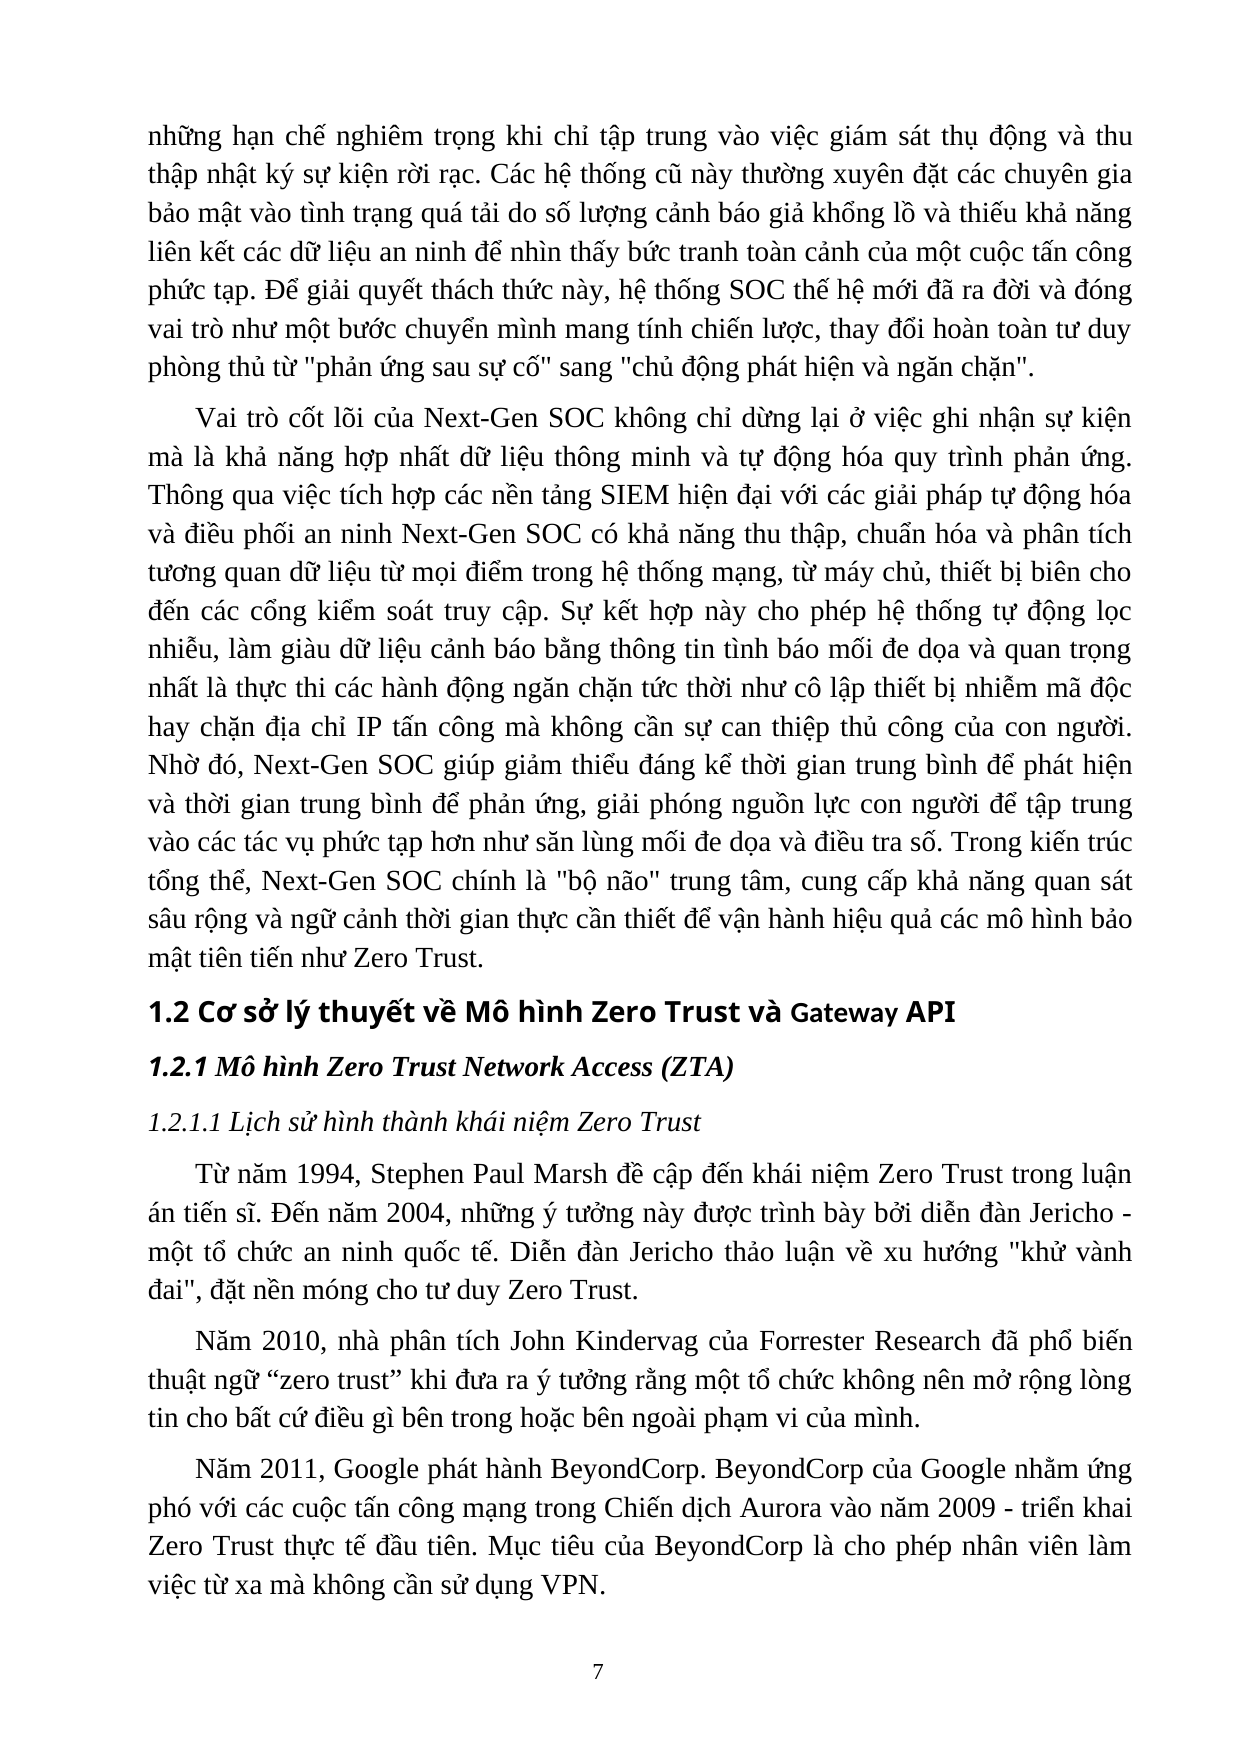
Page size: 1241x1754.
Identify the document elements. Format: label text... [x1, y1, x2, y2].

text Cơ sở lý thuyết về Mô hình Zero Trust và Gateway API [148, 991, 1134, 1031]
text Năm 2011, Google phát hành BeyondCorp. BeyondCorp của Google nhằm ứng phó với các cuộc tấn công mạng trong Chiến dịch Aurora vào năm 2009 - triển khai Zero Trust thực tế đầu tiên. Mục tiêu của BeyondCorp là cho phép nhân viên làm việc từ xa mà không cần sử dụng VPN. [148, 1451, 1134, 1601]
text Lịch sử hình thành khái niệm Zero Trust [148, 1104, 1134, 1137]
text Năm 2010, nhà phân tích John Kindervag của Forrester Research đã phổ biến thuật ngữ “zero trust” khi đưa ra ý tưởng rằng một tổ chức không nên mở rộng lòng tin cho bất cứ điều gì bên trong hoặc bên ngoài phạm vi của mình. [148, 1323, 1134, 1434]
text Mô hình Zero Trust Network Access (ZTA) [148, 1047, 1134, 1084]
text Vai trò cốt lõi của Next-Gen SOC không chỉ dừng lại ở việc ghi nhận sự kiện mà là khả năng hợp nhất dữ liệu thông minh và tự động hóa quy trình phản ứng. Thông qua việc tích hợp các nền tảng SIEM hiện đại với các giải pháp tự động hóa và điều phối an ninh Next-Gen SOC có khả năng thu thập, chuẩn hóa và phân tích tương quan dữ liệu từ mọi điểm trong hệ thống mạng, từ máy chủ, thiết bị biên cho đến các cổng kiểm soát truy cập. Sự kết hợp này cho phép hệ thống tự động lọc nhiễu, làm giàu dữ liệu cảnh báo bằng thông tin tình báo mối đe dọa và quan trọng nhất là thực thi các hành động ngăn chặn tức thời như cô lập thiết bị nhiễm mã độc hay chặn địa chỉ IP tấn công mà không cần sự can thiệp thủ công của con người. Nhờ đó, Next-Gen SOC giúp giảm thiểu đáng kể thời gian trung bình để phát hiện và thời gian trung bình để phản ứng, giải phóng nguồn lực con người để tập trung vào các tác vụ phức tạp hơn như săn lùng mối đe dọa và điều tra số. Trong kiến trúc tổng thể, Next-Gen SOC chính là "bộ não" trung tâm, cung cấp khả năng quan sát sâu rộng và ngữ cảnh thời gian thực cần thiết để vận hành hiệu quả các mô hình bảo mật tiên tiến như Zero Trust. [148, 400, 1134, 973]
text Từ năm 1994, Stephen Paul Marsh đề cập đến khái niệm Zero Trust trong luận án tiến sĩ. Đến năm 2004, những ý tưởng này được trình bày bởi diễn đàn Jericho - một tổ chức an ninh quốc tế. Diễn đàn Jericho thảo luận về xu hướng "khử vành đai", đặt nền móng cho tư duy Zero Trust. [148, 1157, 1134, 1306]
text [148, 118, 1134, 383]
